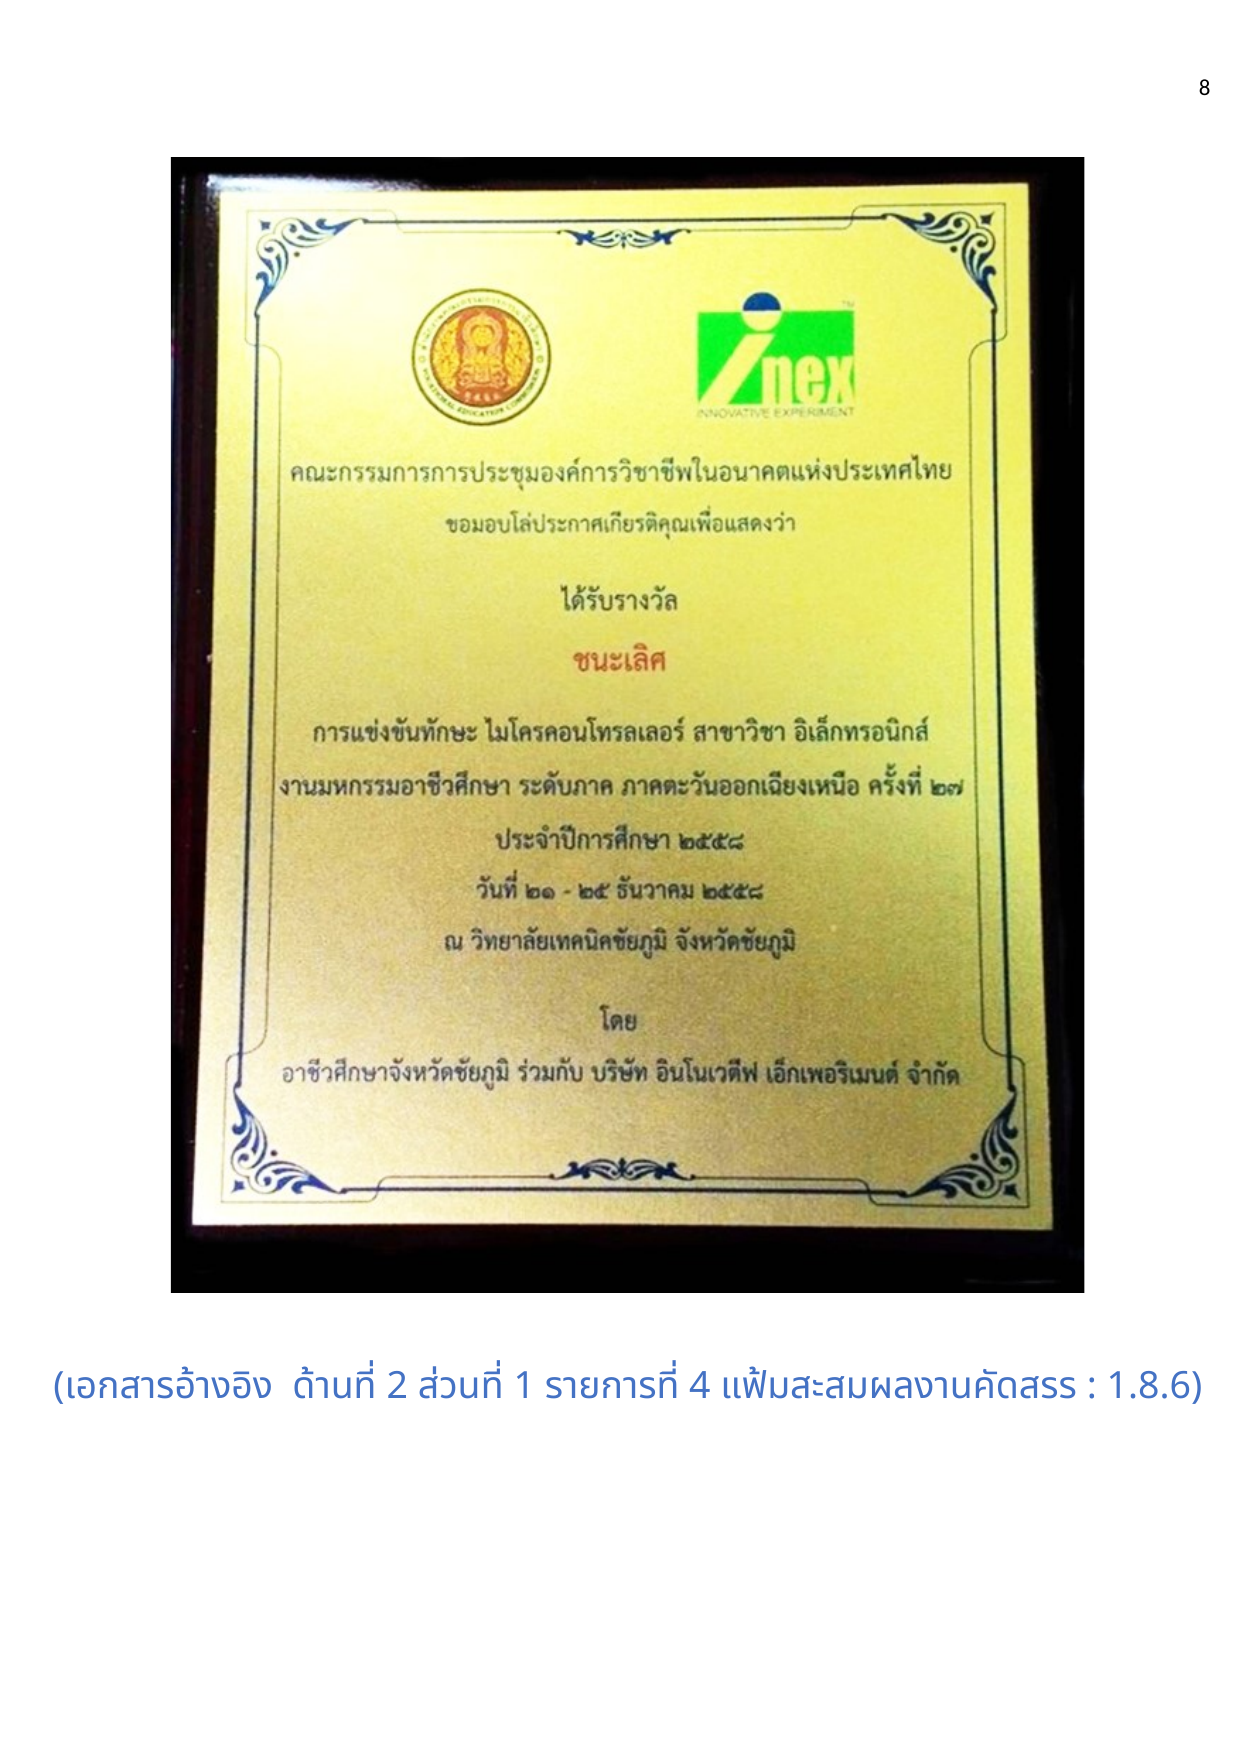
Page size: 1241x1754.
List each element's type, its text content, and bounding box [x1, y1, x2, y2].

text (เอกสารอ้างอิง ด้านที่ 2 ส่วนที่ 1 รายการที่ 4 แฟ้มสะสมผลงานคัดสรร : 1.8.6) [45, 1358, 1210, 1416]
picture [170, 157, 1085, 1293]
